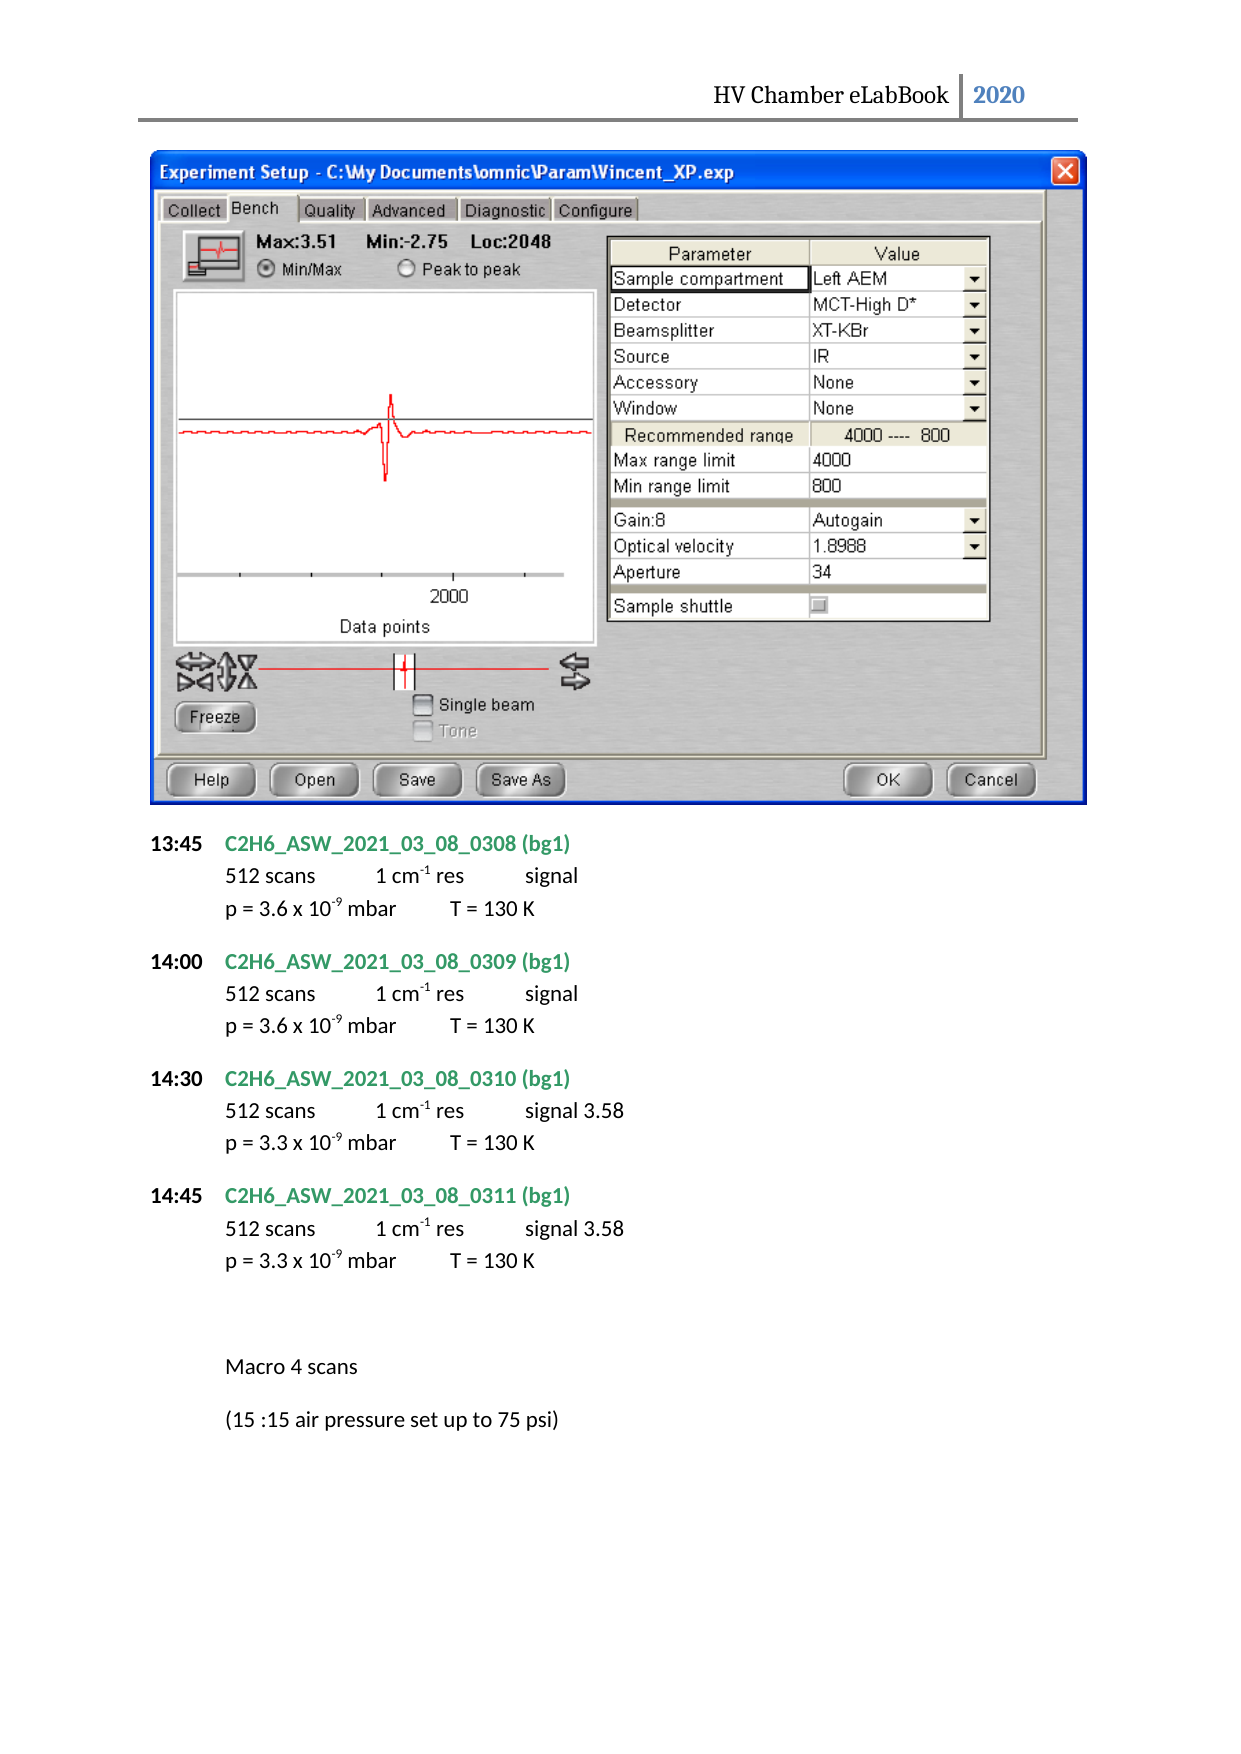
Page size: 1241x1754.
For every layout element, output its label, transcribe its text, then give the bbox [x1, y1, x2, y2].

text 512 scans 1 cm-1 res signal 3.58 p = 3.3 x 10-9 mbar T = 130 K [225, 1096, 1090, 1157]
text 512 scans 1 cm-1 res signal 3.58 p = 3.3 x 10-9 mbar T = 130 K [225, 1214, 1090, 1274]
text 14:00 C2H6_ASW_2021_03_08_0309 (bg1) [150, 947, 1090, 975]
text 512 scans 1 cm-1 res signal p = 3.6 x 10-9 mbar T = 130 K [225, 979, 1090, 1039]
text (15 :15 air pressure set up to 75 psi) [225, 1405, 1090, 1433]
text Macro 4 scans [225, 1352, 1090, 1380]
text 14:45 C2H6_ASW_2021_03_08_0311 (bg1) [150, 1182, 1090, 1209]
text 512 scans 1 cm-1 res signal p = 3.6 x 10-9 mbar T = 130 K [225, 862, 1090, 922]
text 14:30 C2H6_ASW_2021_03_08_0310 (bg1) [150, 1064, 1090, 1092]
picture [150, 150, 1087, 805]
text 13:45 C2H6_ASW_2021_03_08_0308 (bg1) [150, 829, 1090, 857]
